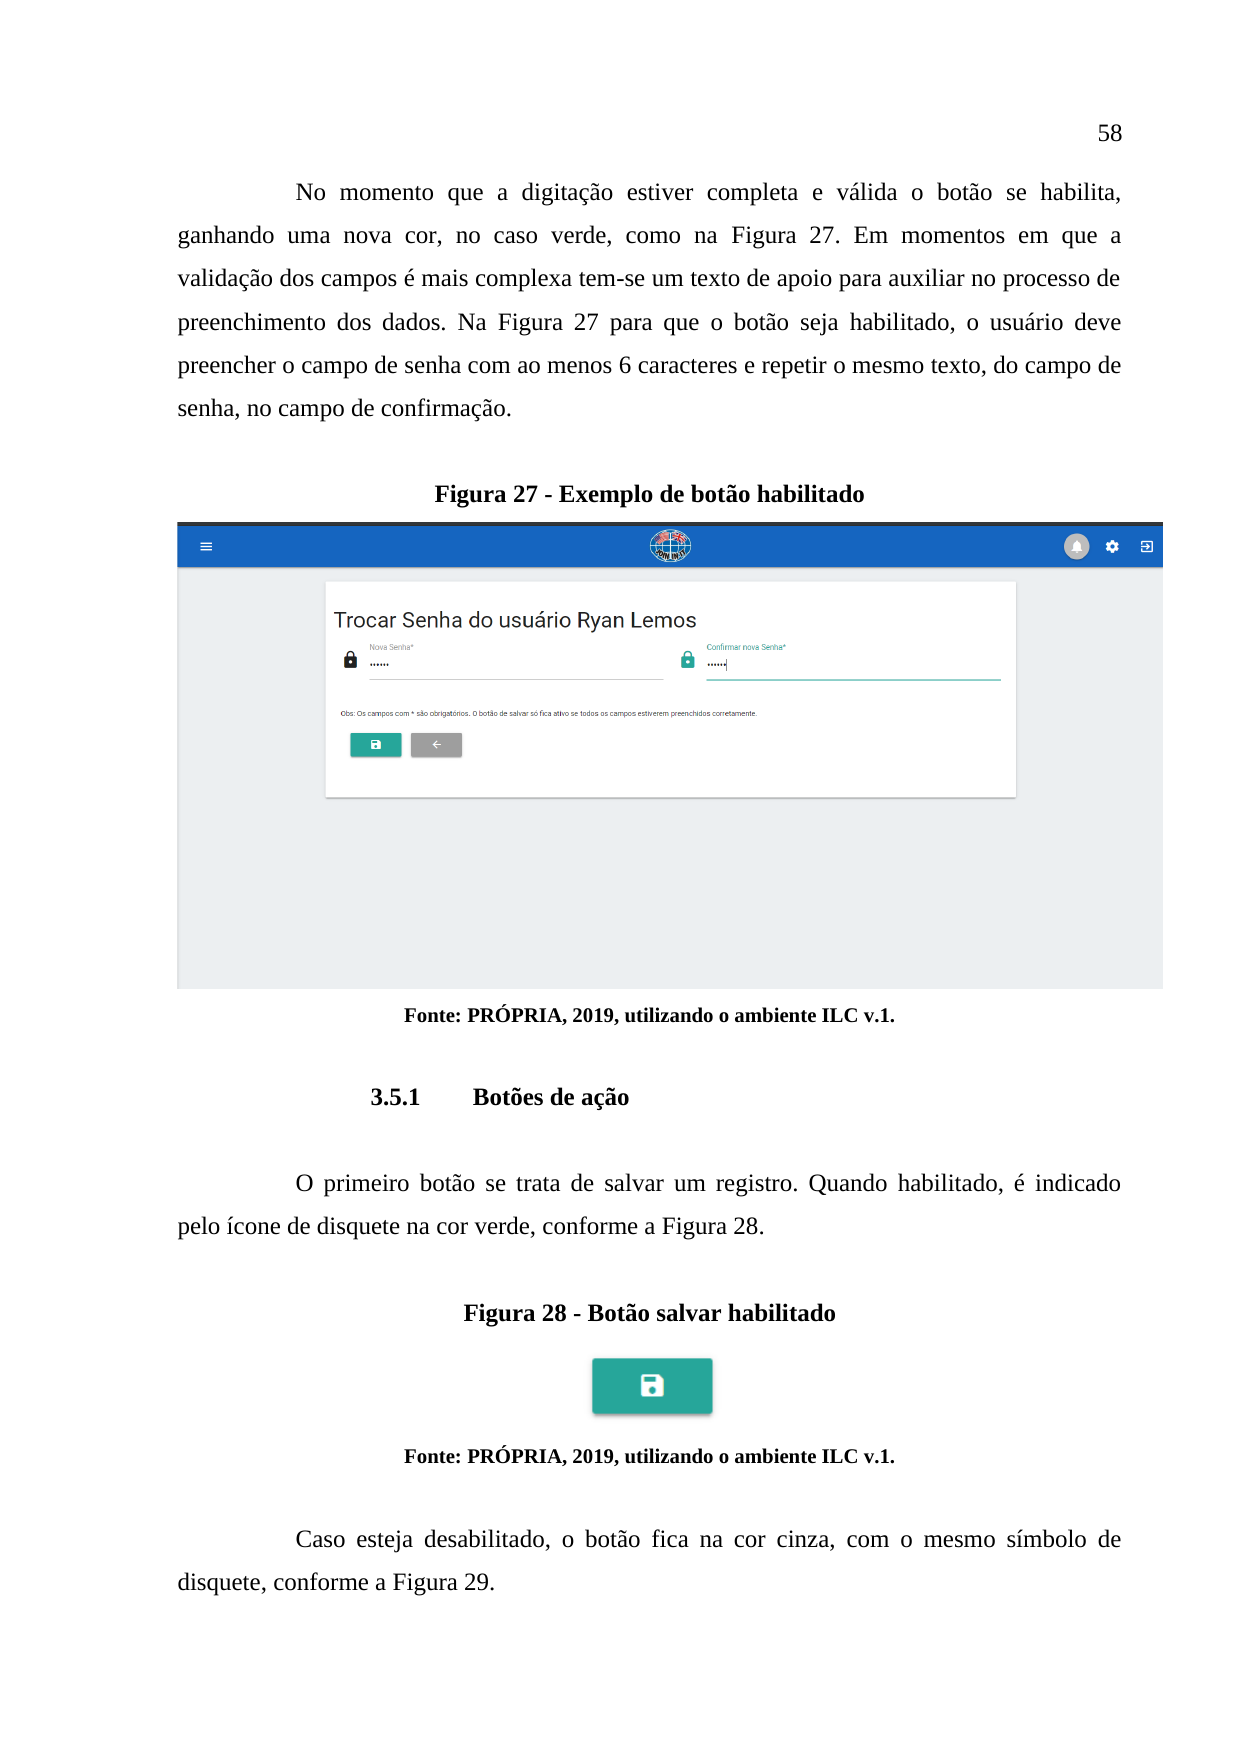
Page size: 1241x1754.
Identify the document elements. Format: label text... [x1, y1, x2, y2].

text Fonte: PRÓPRIA, 2019, utilizando o ambiente ILC v.1. [177, 1444, 1122, 1468]
picture [573, 1340, 726, 1431]
text No momento que a digitação estiver completa e válida o botão se habilita, ganhando uma nova cor, no caso verde, como na Figura 27. Em momentos em que a validação dos campos é mais complexa tem-se um texto de apoio para auxiliar no processo de preenchimento dos dados. Na Figura 27 para que o botão seja habilitado, o usuário deve preencher o campo de senha com ao menos 6 caracteres e repetir o mesmo texto, do campo de senha, no campo de confirmação. [177, 177, 1122, 422]
text Fonte: PRÓPRIA, 2019, utilizando o ambiente ILC v.1. [177, 1003, 1122, 1027]
text O primeiro botão se trata de salvar um registro. Quando habilitado, é indicado pelo ícone de disquete na cor verde, conforme a Figura 28. [177, 1168, 1122, 1240]
text Caso esteja desabilitado, o botão fica na cor cinza, com o mesmo símbolo de disquete, conforme a Figura 29. [177, 1524, 1122, 1596]
subtitle Botões de ação [252, 1082, 1122, 1111]
picture [177, 522, 1163, 989]
